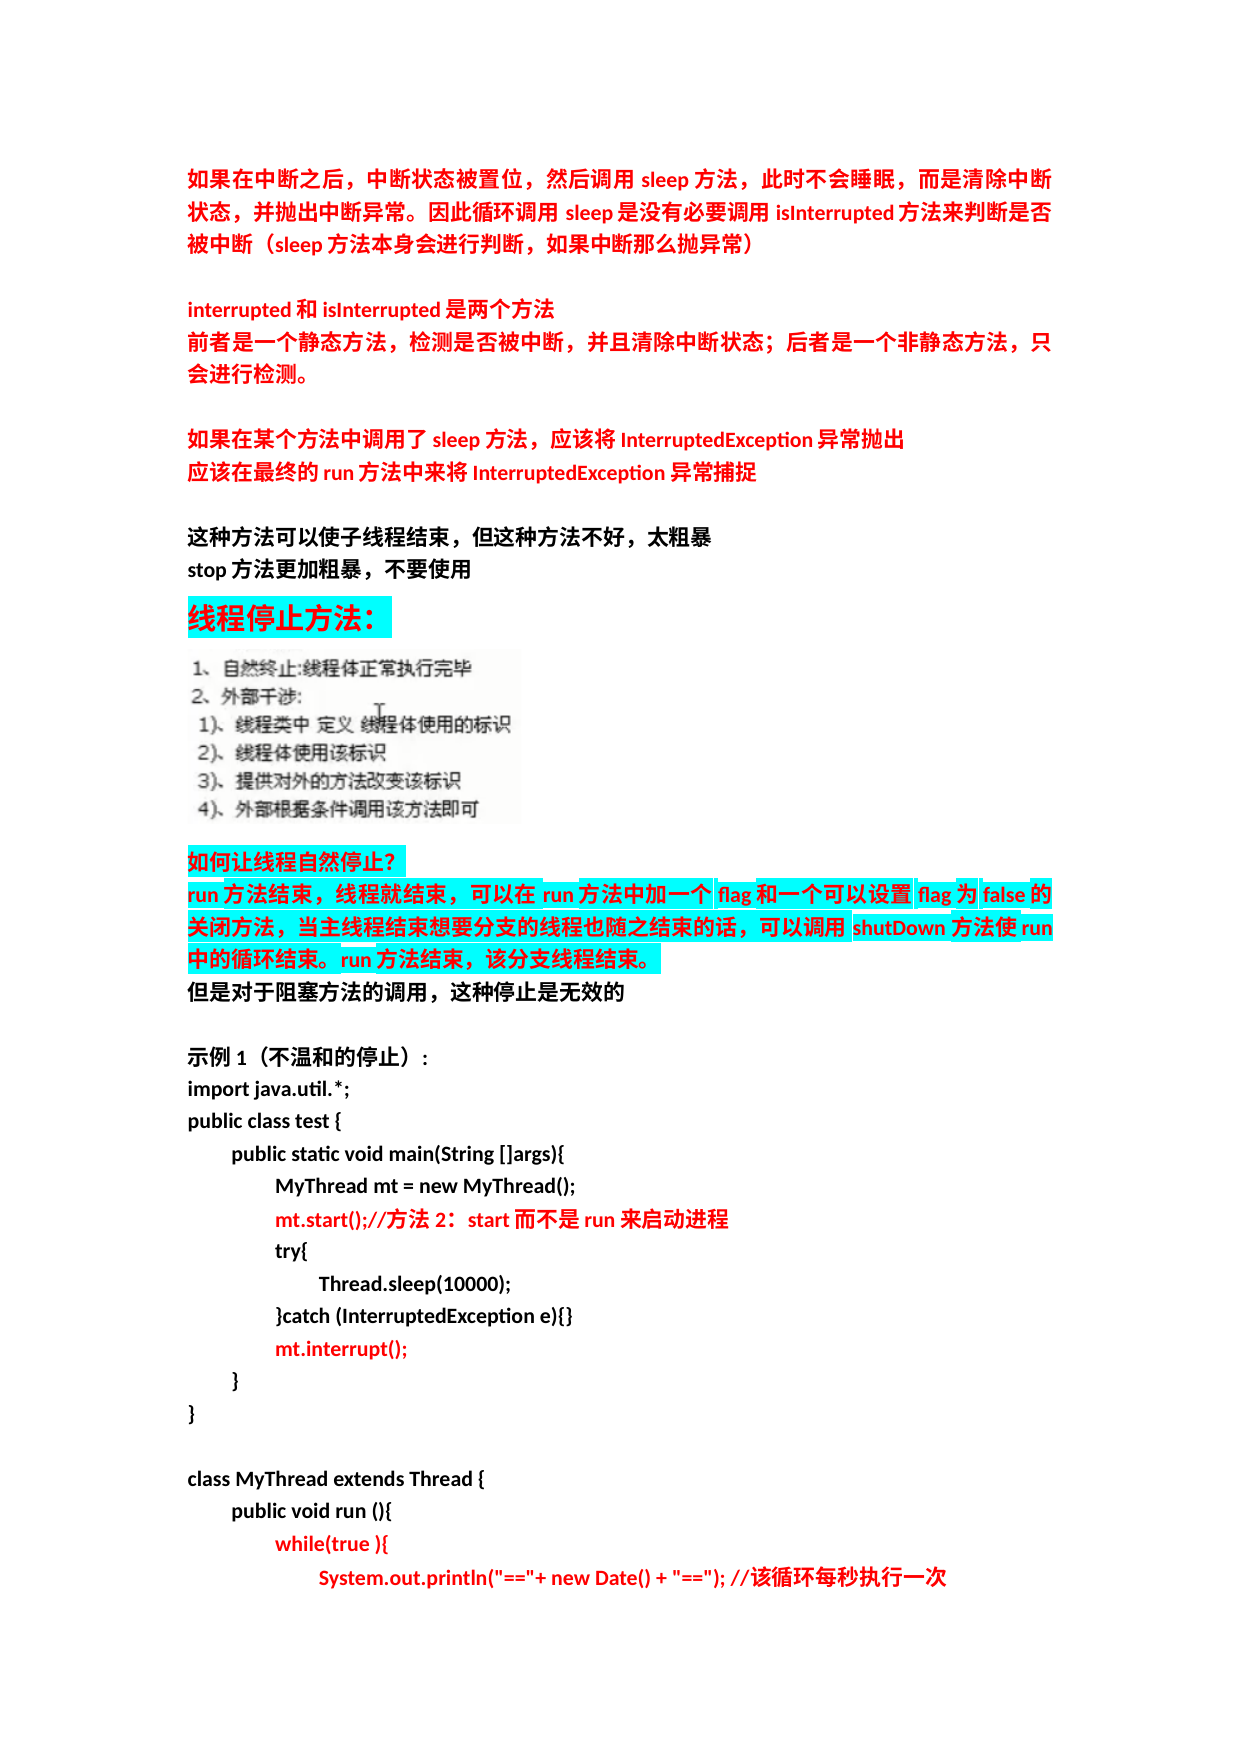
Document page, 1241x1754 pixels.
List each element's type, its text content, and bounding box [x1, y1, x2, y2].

text 如果在中断之后，中断状态被置位，然后调用sleep方法，此时不会睡眠，而是清除中断状态，并抛出中断异常。因此循环调用sleep是没有必要调用isInterrupted方法来判断是否被中断（sleep方法本身会进行判断，如果中断那么抛异常） [187, 162, 1053, 259]
text 前者是一个静态方法，检测是否被中断，并且清除中断状态；后者是一个非静态方法，只会进行检测。 [187, 324, 1053, 389]
text 线程停止方法： [187, 584, 1053, 649]
text public static void main(String []args){ [187, 1137, 1053, 1169]
text } [187, 1364, 1053, 1397]
text mt.start();//方法2：start而不是run来启动进程 [187, 1202, 1053, 1234]
text stop方法更加粗暴，不要使用 [187, 552, 1053, 584]
text 如何让线程自然停止？ [187, 844, 1053, 877]
text import java.util.*; [187, 1072, 1053, 1104]
text public class test { [187, 1104, 1053, 1137]
text mt.interrupt(); [187, 1332, 1053, 1364]
text class MyThread extends Thread { [187, 1462, 1053, 1494]
text MyThread mt = new MyThread(); [187, 1169, 1053, 1202]
text run方法结束，线程就结束，可以在run方法中加一个flag和一个可以设置flag为false的关闭方法，当主线程结束想要分支的线程也随之结束的话，可以调用shutDown 方法使run中的循环结束。run方法结束，该分支线程结束。 [187, 877, 1053, 974]
text System.out.println("=="+ new Date() + "=="); //该循环每秒执行一次 [187, 1559, 1053, 1592]
text interrupted和isInterrupted是两个方法 [187, 292, 1053, 324]
text public void run (){ [187, 1494, 1053, 1527]
text 应该在最终的run方法中来将InterruptedException异常捕捉 [187, 454, 1053, 487]
text Thread.sleep(10000); [187, 1267, 1053, 1299]
text try{ [187, 1234, 1053, 1267]
text 如果在某个方法中调用了sleep方法，应该将InterruptedException异常抛出 [187, 422, 1053, 454]
picture [187, 649, 522, 824]
text } [187, 1397, 1053, 1429]
text 示例1（不温和的停止）: [187, 1039, 1053, 1072]
text }catch (InterruptedException e){} [187, 1299, 1053, 1332]
text while(true ){ [187, 1527, 1053, 1559]
text 但是对于阻塞方法的调用，这种停止是无效的 [187, 974, 1053, 1007]
text 这种方法可以使子线程结束，但这种方法不好，太粗暴 [187, 519, 1053, 552]
